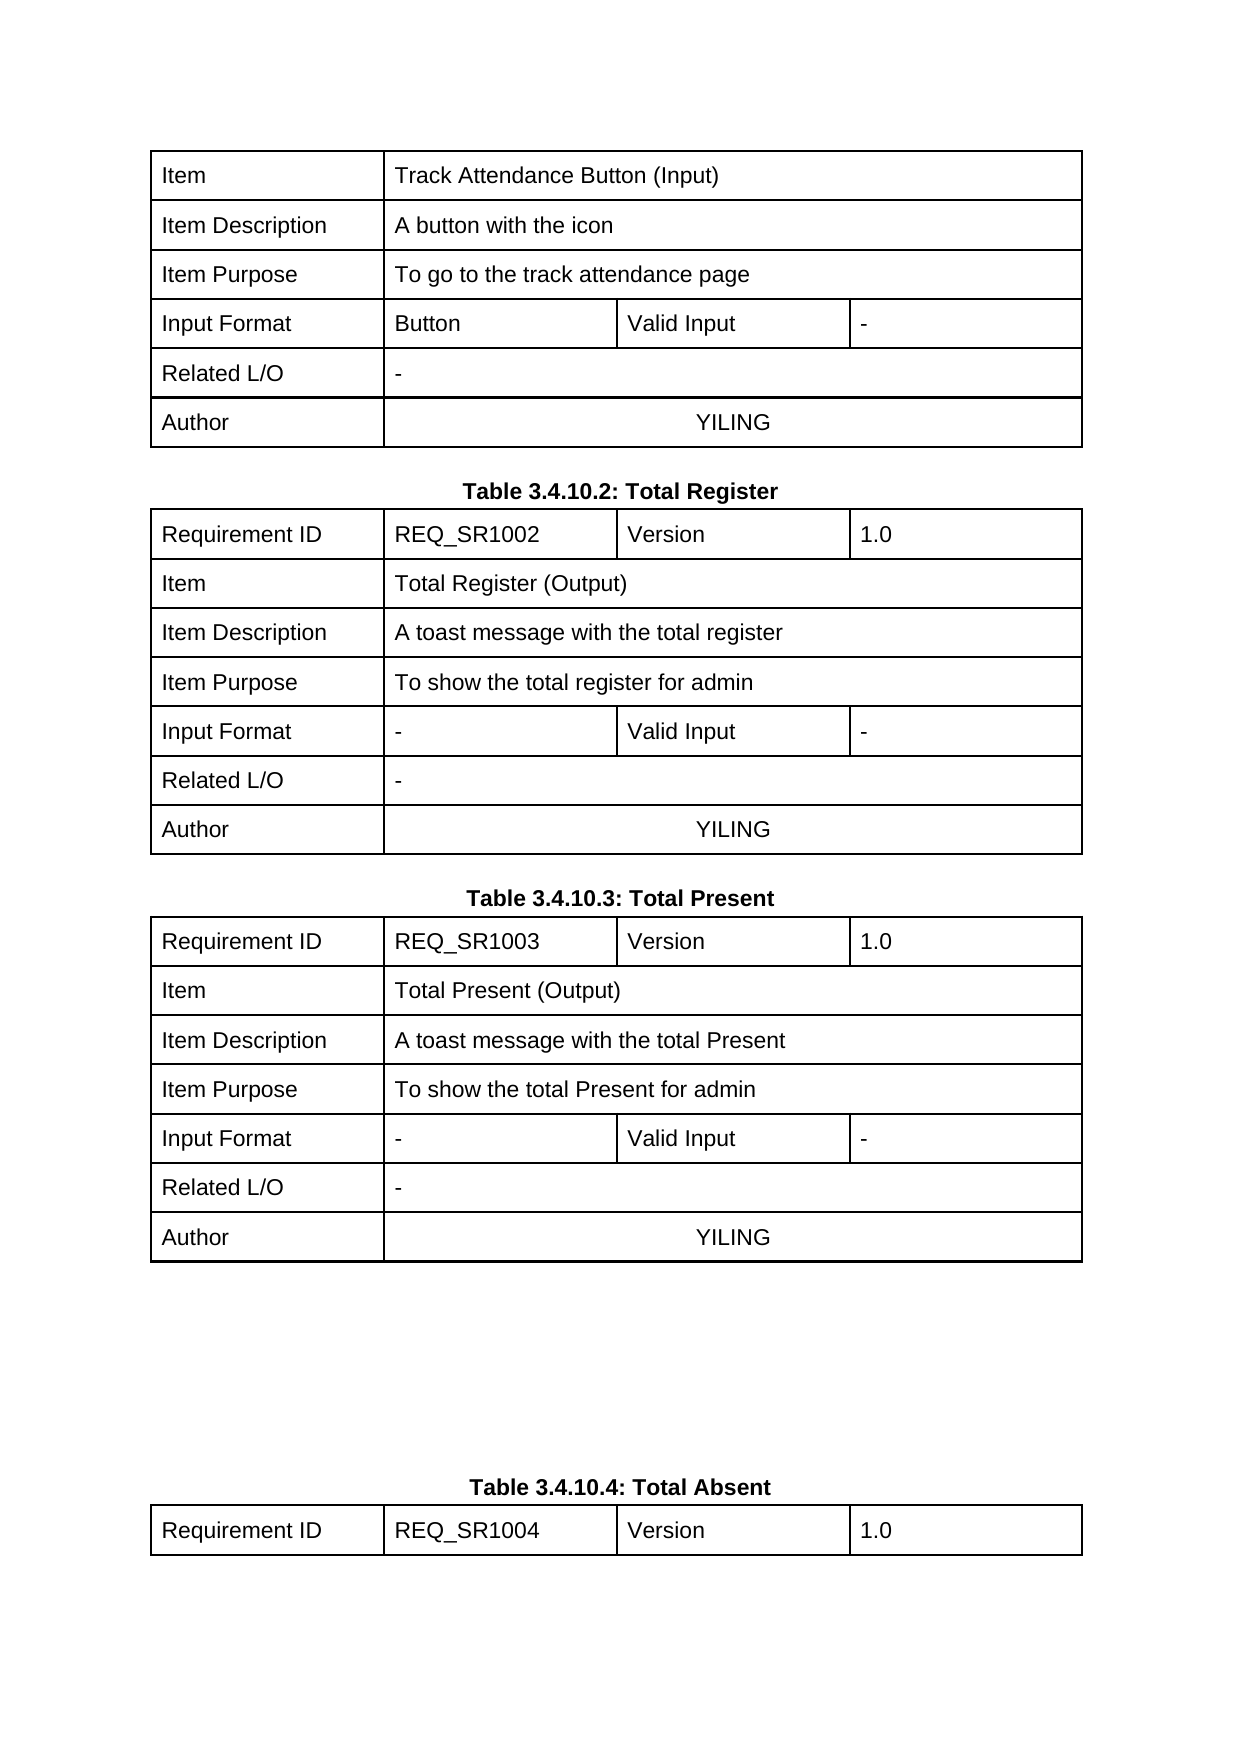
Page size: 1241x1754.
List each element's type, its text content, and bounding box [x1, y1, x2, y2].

table_cell Item [152, 152, 383, 199]
table_header Requirement ID [152, 1506, 383, 1553]
table_cell Item Description [152, 609, 383, 656]
text Table 3.4.10.2: Total Register [150, 478, 1090, 504]
table_header REQ_SR1003 [385, 918, 616, 965]
table_cell - [851, 300, 1081, 347]
table_header Requirement ID [152, 918, 383, 965]
table_cell Related L/O [152, 1164, 383, 1211]
table_cell - [385, 707, 616, 754]
table_cell - [385, 349, 1081, 396]
table_header REQ_SR1002 [385, 510, 616, 557]
table_header REQ_SR1004 [385, 1506, 616, 1553]
table_cell Input Format [152, 300, 383, 347]
table_cell Track Attendance Button (Input) [385, 152, 1081, 199]
table_header Requirement ID [152, 510, 383, 557]
table_header 1.0 [851, 1506, 1081, 1553]
table_cell Item Description [152, 201, 383, 248]
table_cell - [851, 707, 1081, 754]
table_header Version [618, 1506, 849, 1553]
table_cell YILING [385, 399, 1081, 446]
table_cell Button [385, 300, 616, 347]
table_header 1.0 [851, 510, 1081, 557]
table_cell - [385, 1164, 1081, 1211]
table_cell To show the total register for admin [385, 658, 1081, 705]
table_cell Author [152, 1213, 383, 1260]
table_cell To show the total Present for admin [385, 1065, 1081, 1113]
table_cell Input Format [152, 1115, 383, 1162]
table_cell Item [152, 967, 383, 1014]
table_cell A button with the icon [385, 201, 1081, 248]
text Table 3.4.10.3: Total Present [150, 885, 1090, 912]
table_cell Author [152, 399, 383, 446]
table_cell Valid Input [618, 1115, 849, 1162]
table_cell Total Present (Output) [385, 967, 1081, 1014]
table_cell Total Register (Output) [385, 560, 1081, 607]
table_cell YILING [385, 1213, 1081, 1260]
table_cell Item Purpose [152, 1065, 383, 1113]
table_cell Valid Input [618, 300, 849, 347]
table_cell Valid Input [618, 707, 849, 754]
table_cell - [385, 1115, 616, 1162]
table_cell Item Description [152, 1016, 383, 1063]
text Table 3.4.10.4: Total Absent [150, 1474, 1090, 1500]
table_cell Related L/O [152, 349, 383, 396]
table_cell Item Purpose [152, 251, 383, 298]
table_cell A toast message with the total register [385, 609, 1081, 656]
table_cell Item Purpose [152, 658, 383, 705]
table_header 1.0 [851, 918, 1081, 965]
table_cell - [385, 757, 1081, 804]
table_cell Item [152, 560, 383, 607]
table_cell A toast message with the total Present [385, 1016, 1081, 1063]
table_cell To go to the track attendance page [385, 251, 1081, 298]
table_cell - [851, 1115, 1081, 1162]
table_header Version [618, 510, 849, 557]
table_header Version [618, 918, 849, 965]
table_cell Related L/O [152, 757, 383, 804]
table_cell Author [152, 806, 383, 853]
table_cell Input Format [152, 707, 383, 754]
table_cell YILING [385, 806, 1081, 853]
